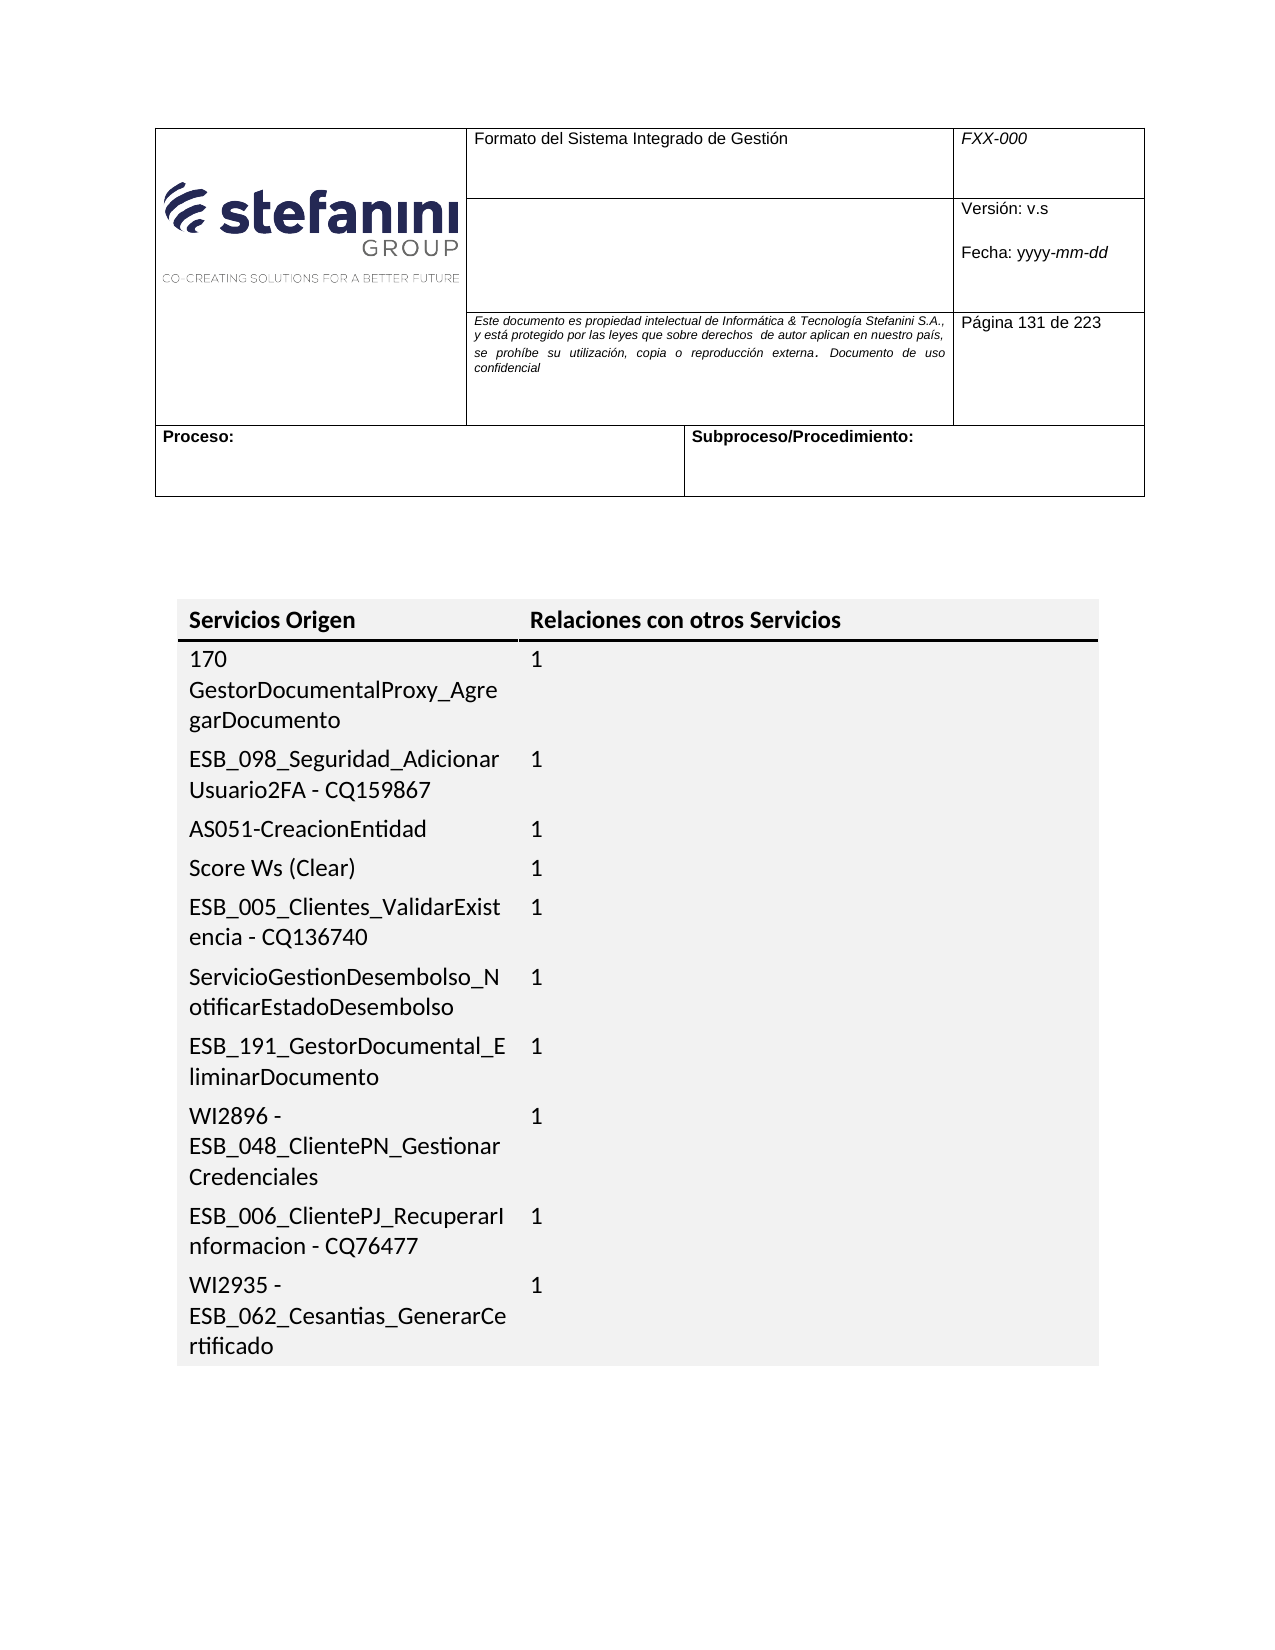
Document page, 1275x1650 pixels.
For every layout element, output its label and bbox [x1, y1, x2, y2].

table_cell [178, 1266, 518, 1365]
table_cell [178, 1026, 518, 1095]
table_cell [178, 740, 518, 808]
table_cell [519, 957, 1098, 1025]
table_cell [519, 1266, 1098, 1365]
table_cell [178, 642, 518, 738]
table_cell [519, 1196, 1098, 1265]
picture [162, 182, 460, 286]
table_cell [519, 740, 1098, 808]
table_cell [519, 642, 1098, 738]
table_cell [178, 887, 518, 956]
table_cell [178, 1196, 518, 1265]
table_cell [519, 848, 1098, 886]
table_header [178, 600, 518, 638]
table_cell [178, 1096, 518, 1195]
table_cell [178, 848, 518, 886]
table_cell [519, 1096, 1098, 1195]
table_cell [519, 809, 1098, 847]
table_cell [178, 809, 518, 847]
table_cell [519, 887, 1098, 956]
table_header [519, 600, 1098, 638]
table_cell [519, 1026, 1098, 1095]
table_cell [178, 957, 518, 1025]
